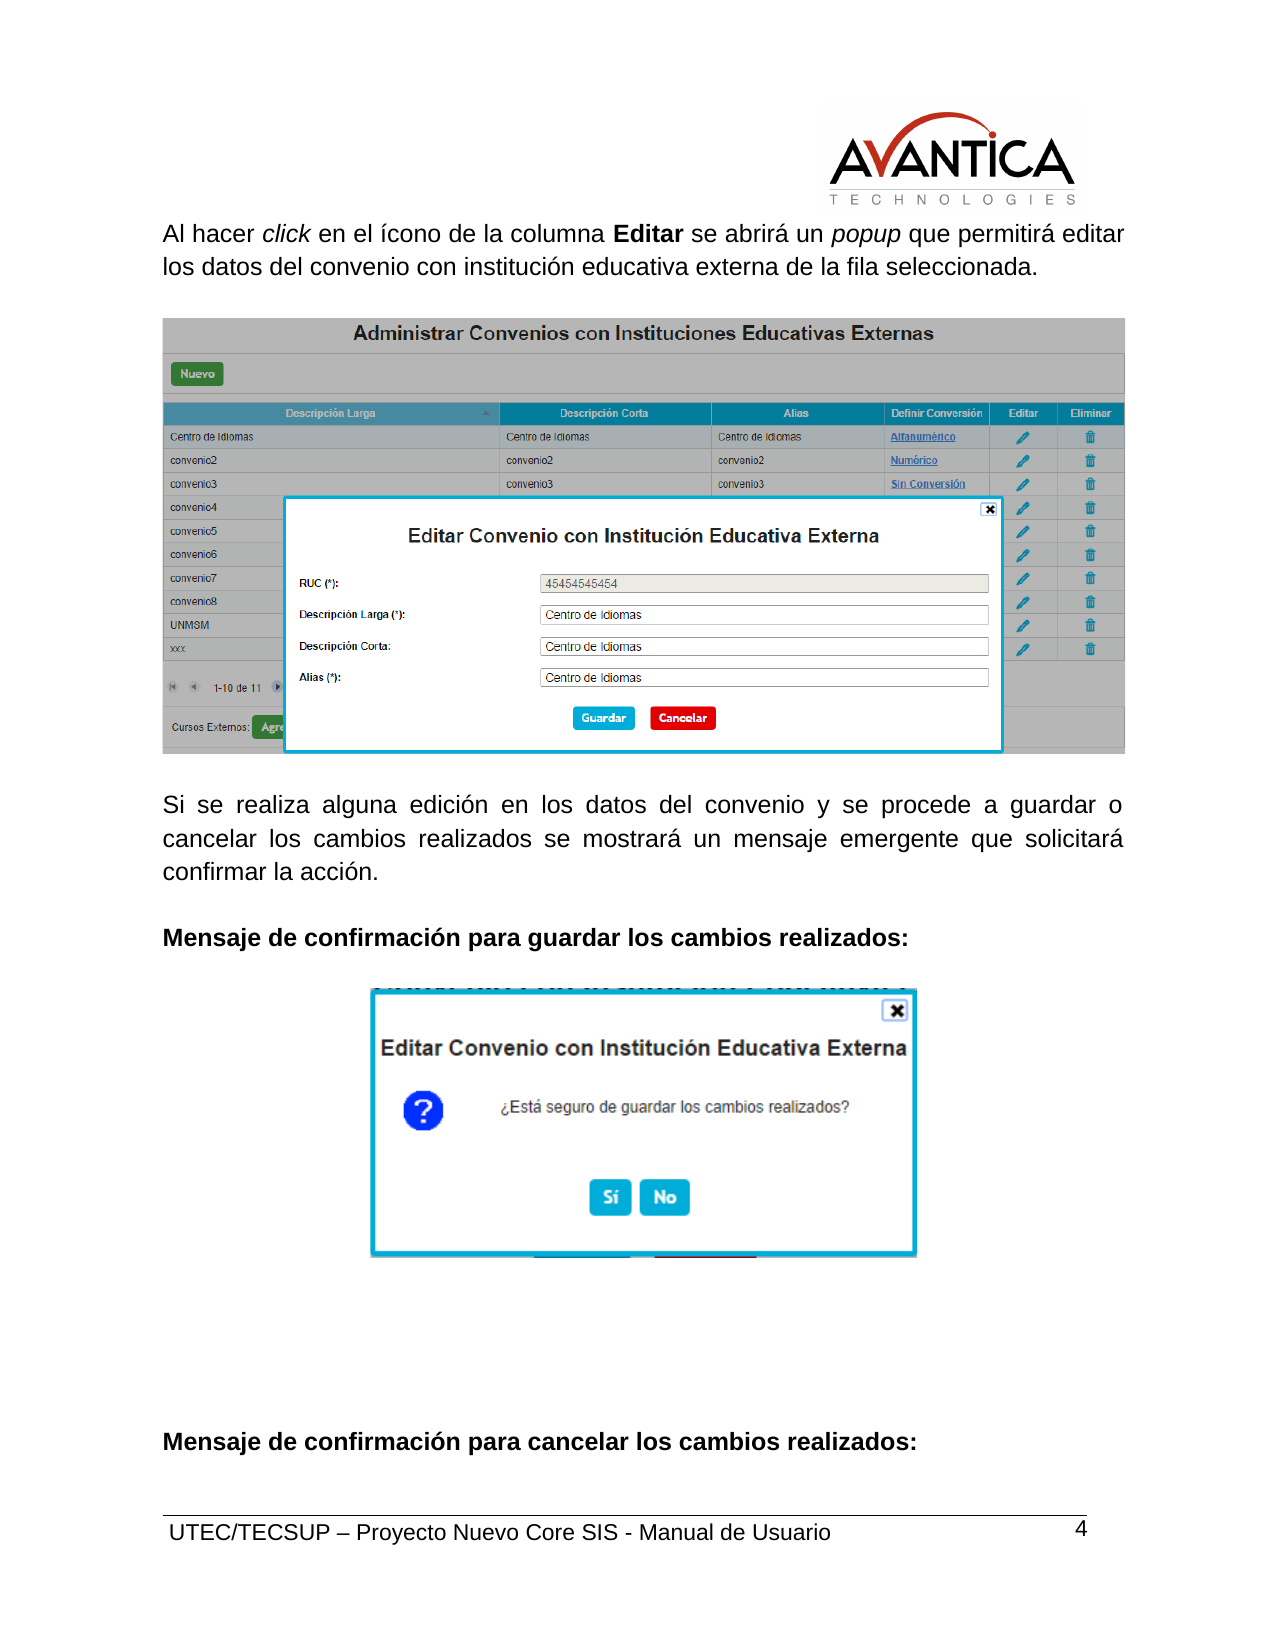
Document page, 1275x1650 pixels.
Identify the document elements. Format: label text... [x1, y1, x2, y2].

text Si se realiza alguna edición en los datos del convenio y se procede a guardar o cancelar los cambios realizados se mostrará un mensaje emergente que solicitará confirmar la acción. [162, 791, 1125, 885]
picture [1021, 411, 1029, 416]
picture [820, 101, 1084, 215]
text Mensaje de confirmación para guardar los cambios realizados: [162, 923, 1125, 951]
picture [287, 500, 1000, 749]
picture [376, 995, 912, 1251]
text Mensaje de confirmación para cancelar los cambios realizados: [162, 1427, 1125, 1456]
picture [1091, 412, 1103, 416]
picture [370, 1254, 533, 1258]
picture [162, 318, 1125, 754]
text Al hacer click en el ícono de la columna Editar se abrirá un popup que permitirá editar los datos del convenio con institución educativa externa de la fila seleccionada. [162, 219, 1125, 281]
picture [631, 1253, 918, 1258]
